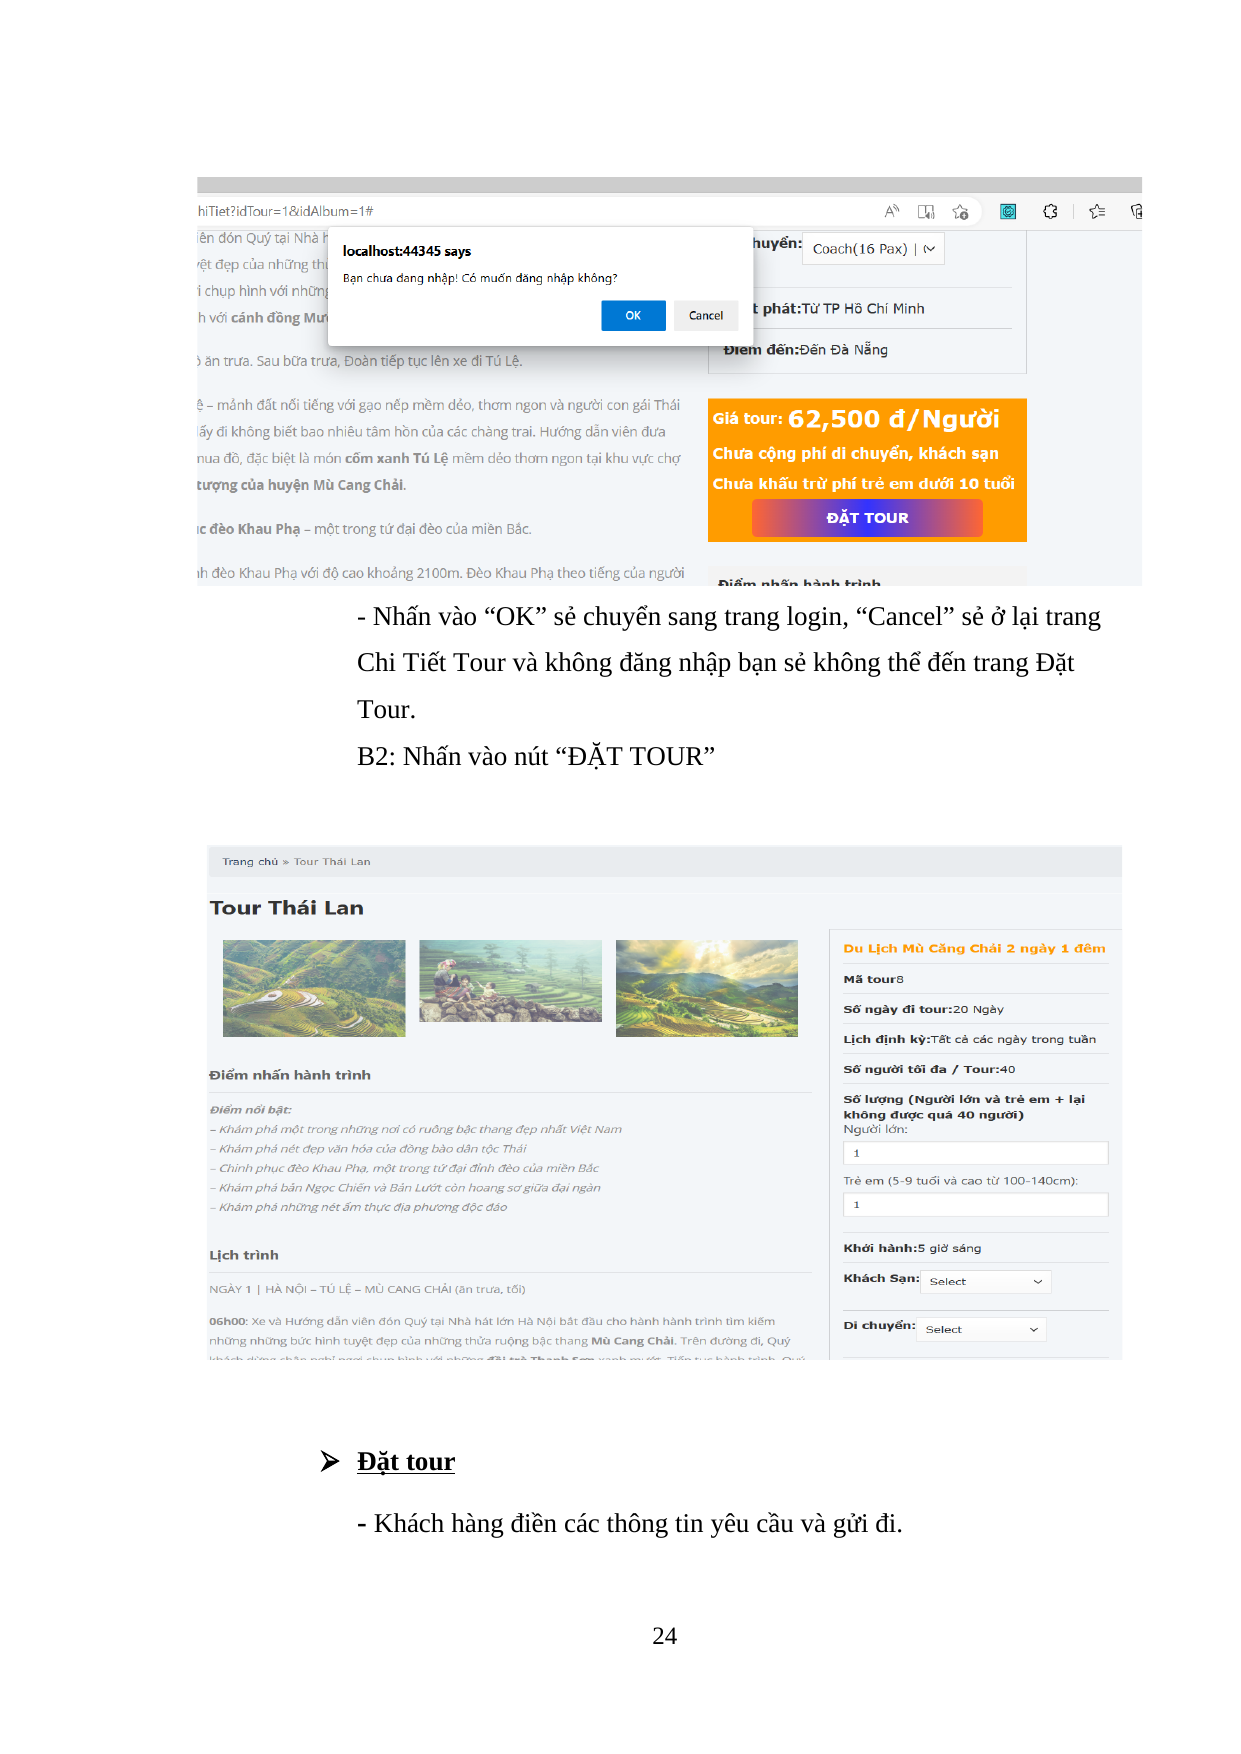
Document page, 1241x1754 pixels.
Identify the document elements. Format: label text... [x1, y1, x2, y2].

list - Khách hàng điền các thông tin yêu cầu và gửi đi. [357, 1505, 1122, 1538]
list B2: Nhấn vào nút “ĐẶT TOUR” [357, 740, 1122, 771]
picture [197, 177, 1143, 586]
list Đặt tour [319, 1445, 1122, 1477]
picture [206, 845, 1123, 1360]
list - Nhấn vào “OK” sẻ chuyển sang trang login, “Cancel” sẻ ở lại trang Chi Tiết Tour và không đăng nhập bạn sẻ không thể đến trang Đặt Tour. [357, 600, 1122, 724]
